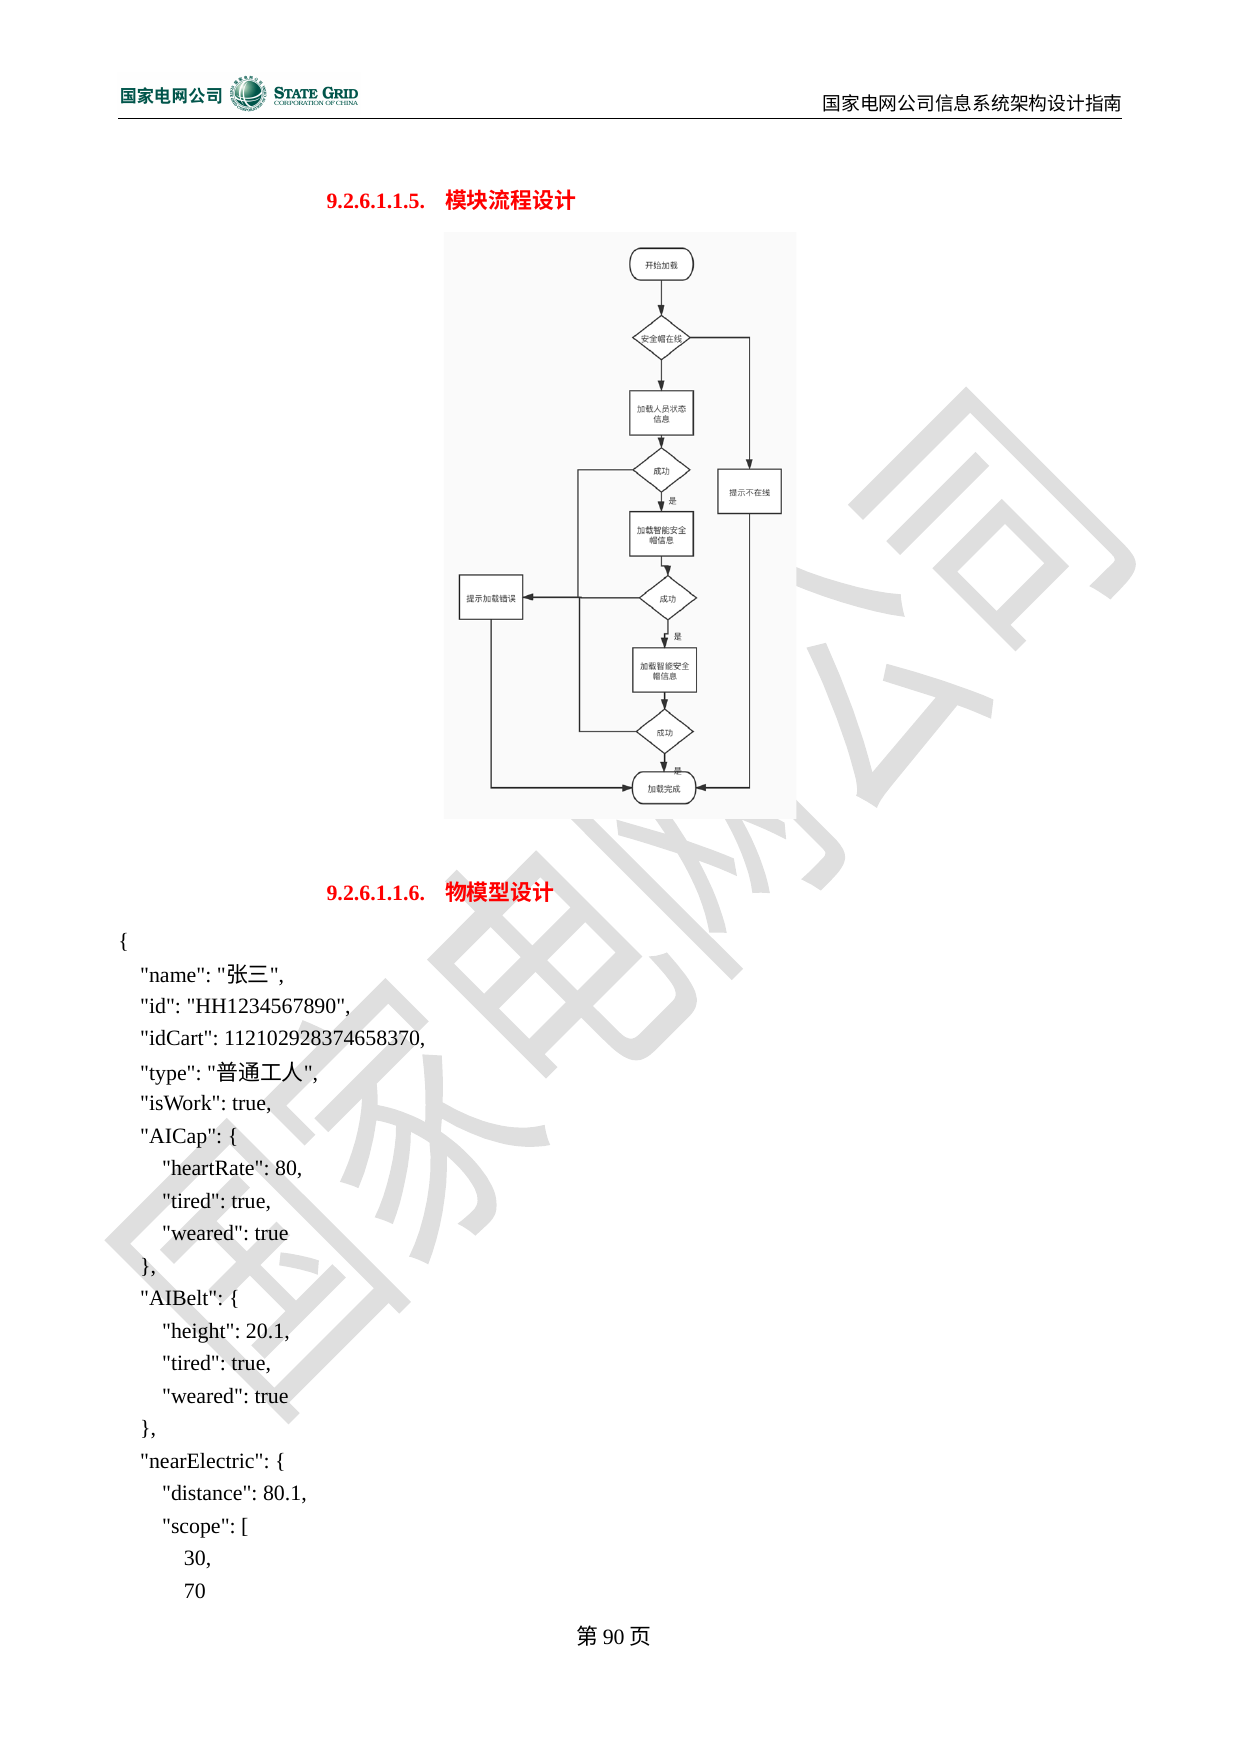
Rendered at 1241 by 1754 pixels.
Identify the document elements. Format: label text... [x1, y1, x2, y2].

text "distance": 80.1, [118, 1477, 1122, 1509]
text "tired": true, [118, 1184, 1122, 1217]
text "AIBelt": { [118, 1282, 1122, 1314]
text }, [118, 1412, 1122, 1444]
subtitle 物模型设计 [326, 875, 1122, 907]
text "height": 20.1, [118, 1314, 1122, 1347]
text "id": "HH1234567890", [118, 989, 1122, 1022]
text "weared": true [118, 1217, 1122, 1249]
picture [443, 232, 797, 819]
text "scope": [ [118, 1509, 1122, 1542]
text "AICap": { [118, 1119, 1122, 1152]
text "heartRate": 80, [118, 1152, 1122, 1184]
text }, [118, 1249, 1122, 1282]
text "nearElectric": { [118, 1444, 1122, 1477]
text 70 [118, 1574, 1122, 1607]
text "tired": true, [118, 1347, 1122, 1379]
text 30, [118, 1542, 1122, 1574]
text "weared": true [118, 1379, 1122, 1412]
text "name": "张三", [118, 957, 1122, 989]
text { [118, 924, 1122, 957]
picture [116, 72, 362, 115]
text "isWork": true, [118, 1087, 1122, 1119]
text "idCart": 112102928374658370, [118, 1022, 1122, 1054]
subtitle 模块流程设计 [326, 183, 1122, 216]
text "type": "普通工人", [118, 1054, 1122, 1087]
